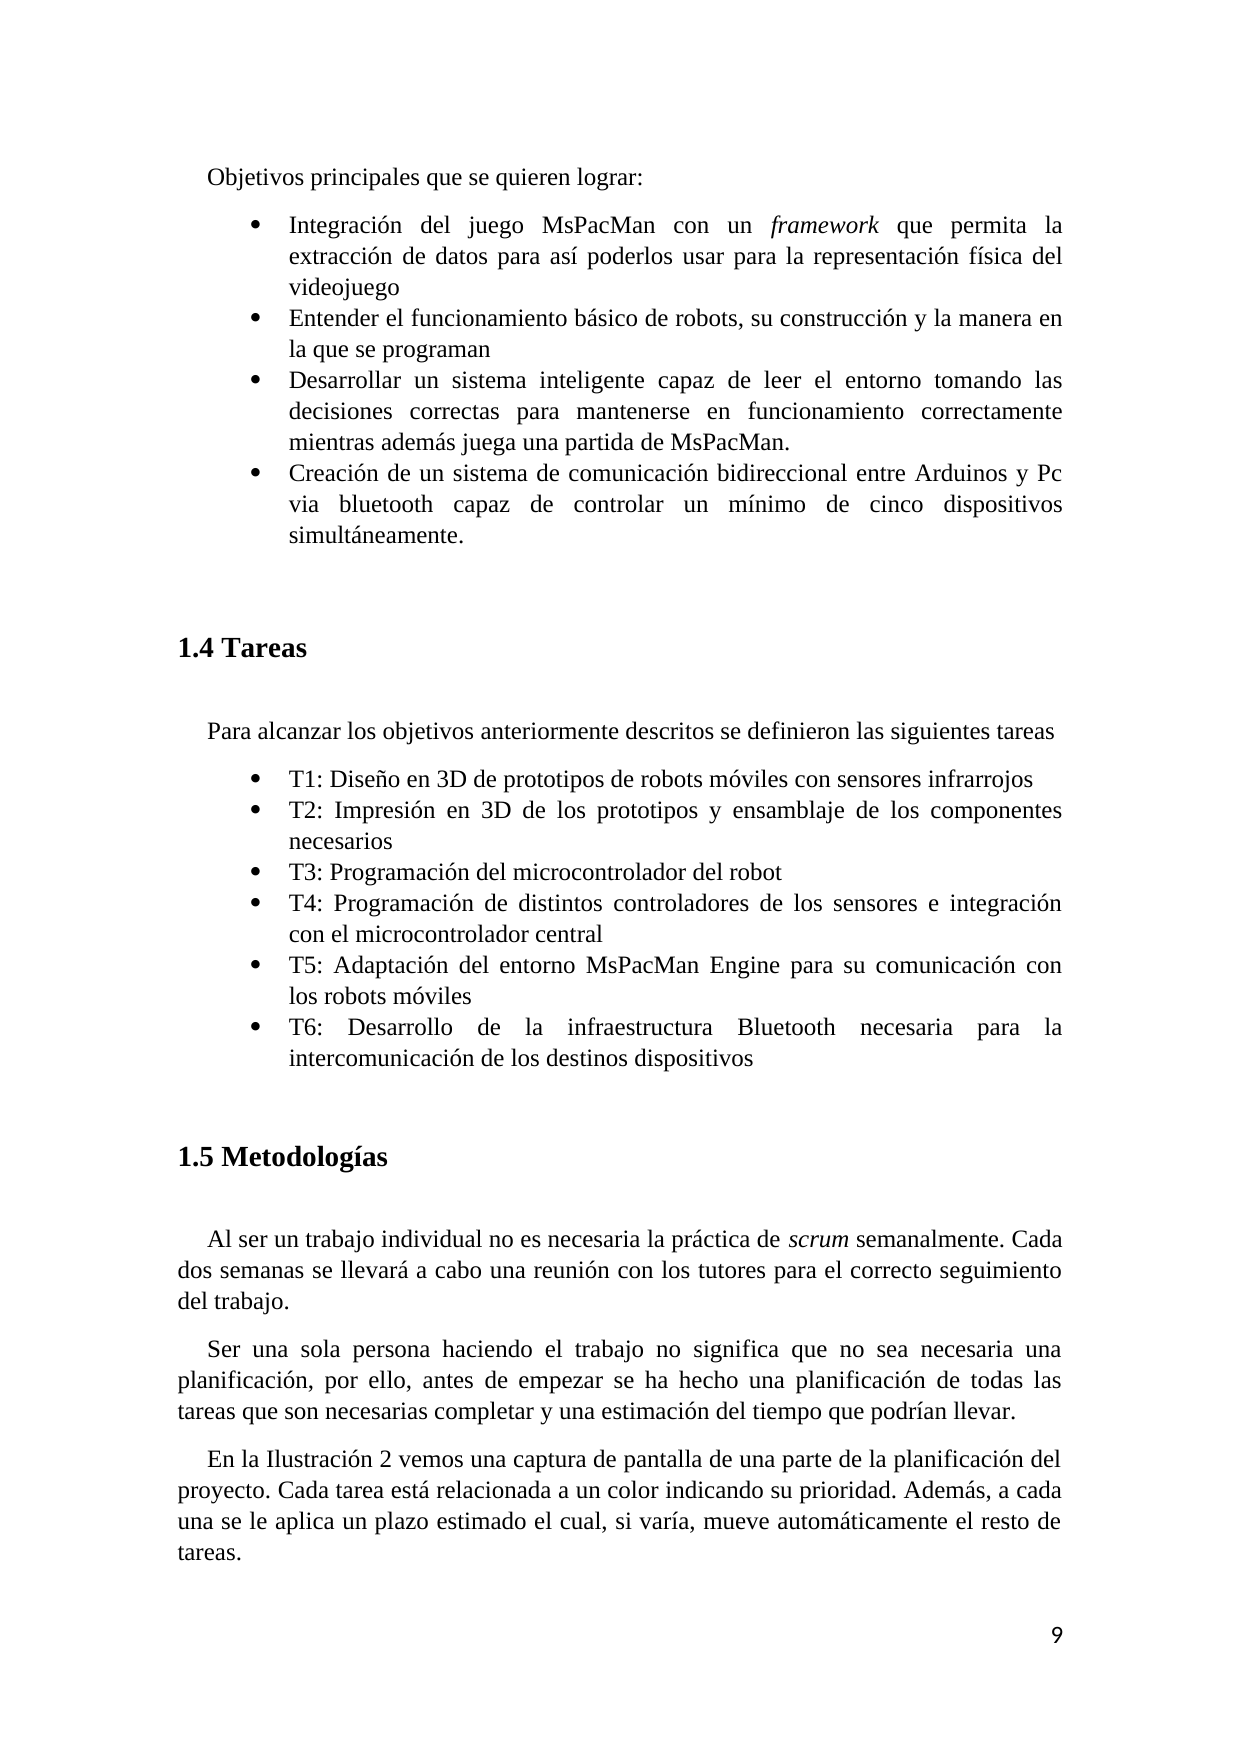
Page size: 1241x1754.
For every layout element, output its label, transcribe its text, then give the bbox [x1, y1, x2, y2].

list T2: Impresión en 3D de los prototipos y ensamblaje de los componentes necesarios [251, 795, 1063, 855]
list Creación de un sistema de comunicación bidireccional entre Arduinos y Pc via bluetooth capaz de controlar un mínimo de cinco dispositivos simultáneamente. [251, 458, 1063, 549]
text Para alcanzar los objetivos anteriormente descritos se definieron las siguientes tareas [177, 716, 1063, 745]
list T4: Programación de distintos controladores de los sensores e integración con el microcontrolador central [251, 888, 1063, 948]
text Al ser un trabajo individual no es necesaria la práctica de scrum semanalmente. Cada dos semanas se llevará a cabo una reunión con los tutores para el correcto seguimiento del trabajo. [177, 1224, 1063, 1315]
list T6: Desarrollo de la infraestructura Bluetooth necesaria para la intercomunicación de los destinos dispositivos [251, 1012, 1063, 1072]
text En la Ilustración 2 vemos una captura de pantalla de una parte de la planificación del proyecto. Cada tarea está relacionada a un color indicando su prioridad. Además, a cada una se le aplica un plazo estimado el cual, si varía, mueve automáticamente el resto de tareas. [177, 1444, 1063, 1566]
text Ser una sola persona haciendo el trabajo no significa que no sea necesaria una planificación, por ello, antes de empezar se ha hecho una planificación de todas las tareas que son necesarias completar y una estimación del tiempo que podrían llevar. [177, 1334, 1063, 1425]
list T3: Programación del microcontrolador del robot [251, 857, 1063, 886]
text Objetivos principales que se quieren lograr: [177, 162, 1063, 191]
text 1.4 Tareas [177, 630, 1063, 664]
list Integración del juego MsPacMan con un framework que permita la extracción de datos para así poderlos usar para la representación física del videojuego [251, 210, 1063, 301]
list T1: Diseño en 3D de prototipos de robots móviles con sensores infrarrojos [251, 764, 1063, 793]
list Desarrollar un sistema inteligente capaz de leer el entorno tomando las decisiones correctas para mantenerse en funcionamiento correctamente mientras además juega una partida de MsPacMan. [251, 365, 1063, 456]
list Entender el funcionamiento básico de robots, su construcción y la manera en la que se programan [251, 303, 1063, 363]
list T5: Adaptación del entorno MsPacMan Engine para su comunicación con los robots móviles [251, 950, 1063, 1010]
text 1.5 Metodologías [177, 1139, 1063, 1172]
